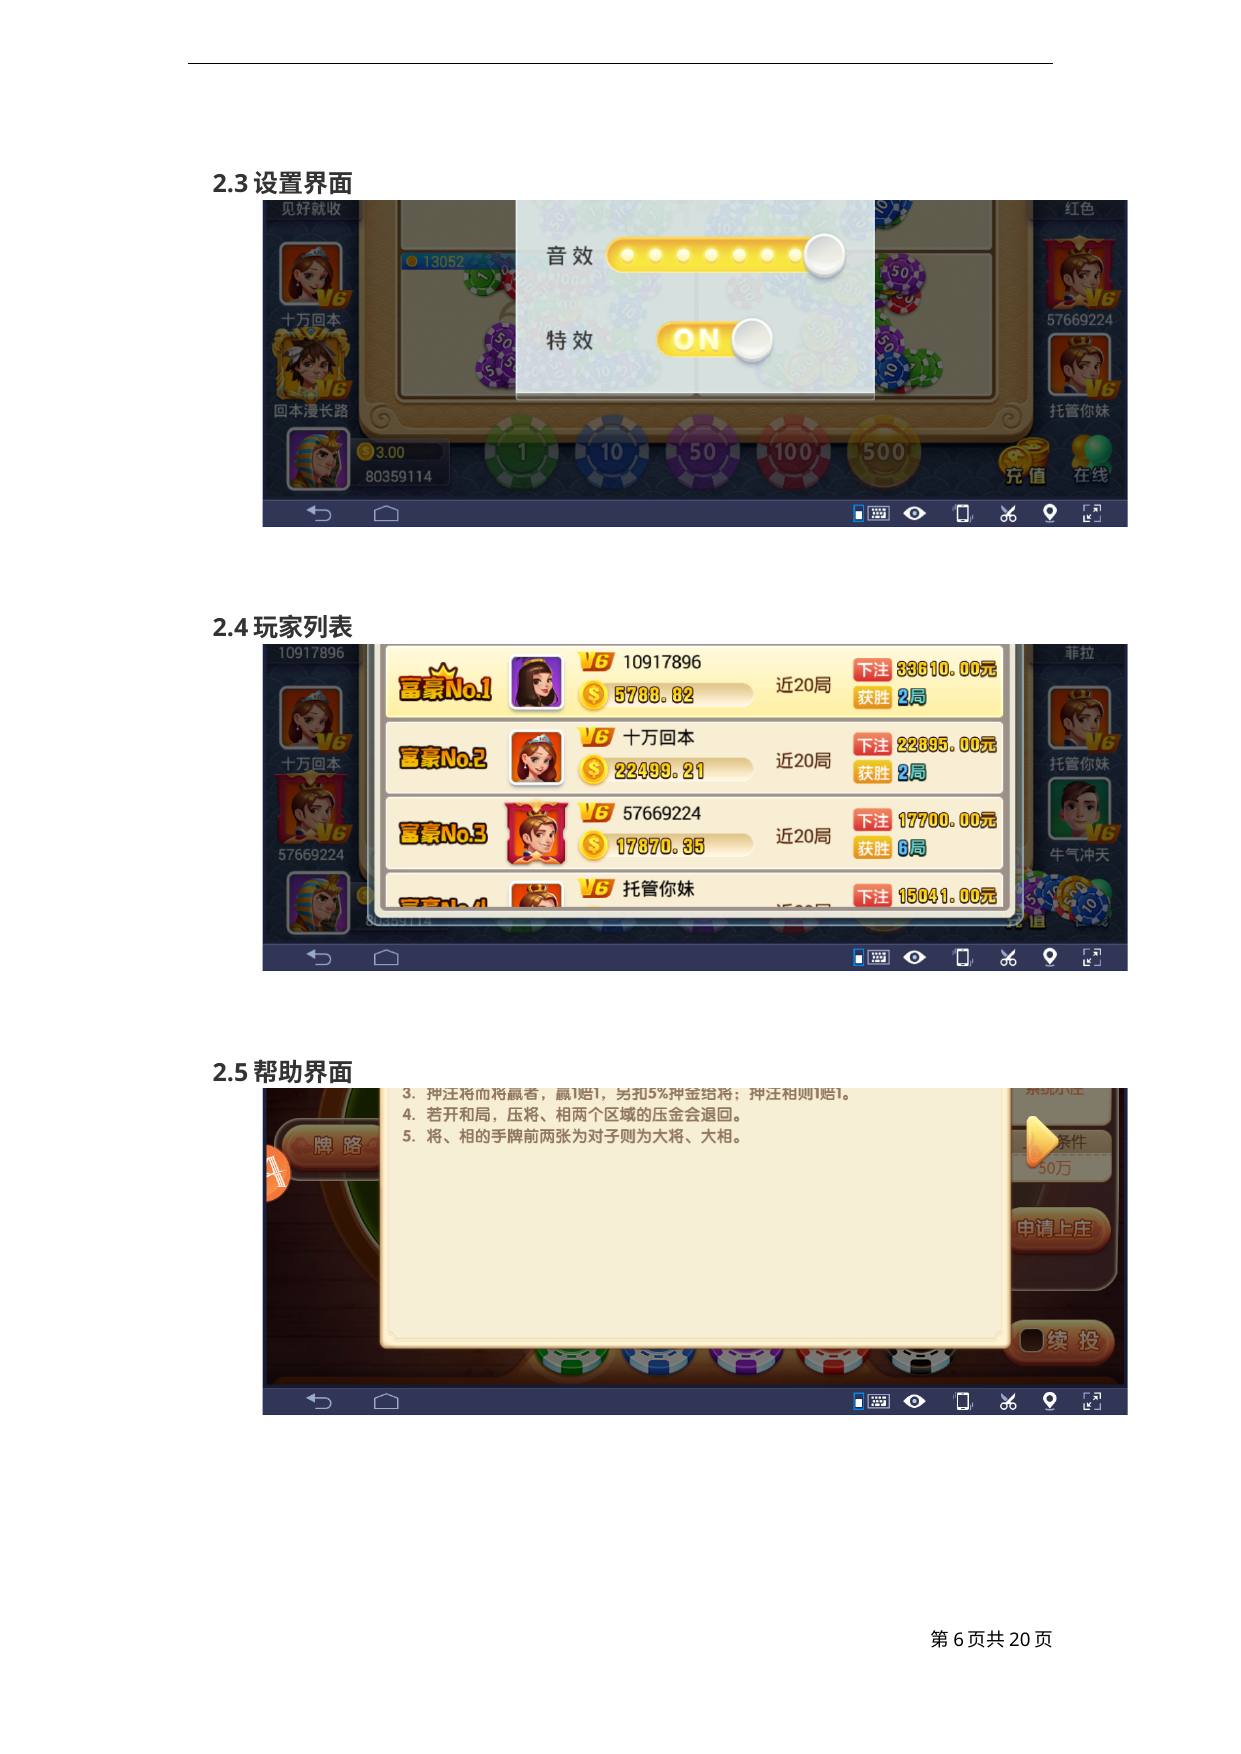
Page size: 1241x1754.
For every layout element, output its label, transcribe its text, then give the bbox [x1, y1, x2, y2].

picture [262, 644, 1128, 971]
subtitle 2.3设置界面 [212, 164, 1053, 200]
picture [262, 200, 1128, 527]
picture [262, 1088, 1128, 1415]
subtitle 2.4玩家列表 [212, 608, 1053, 644]
subtitle 2.5帮助界面 [212, 1052, 1053, 1088]
